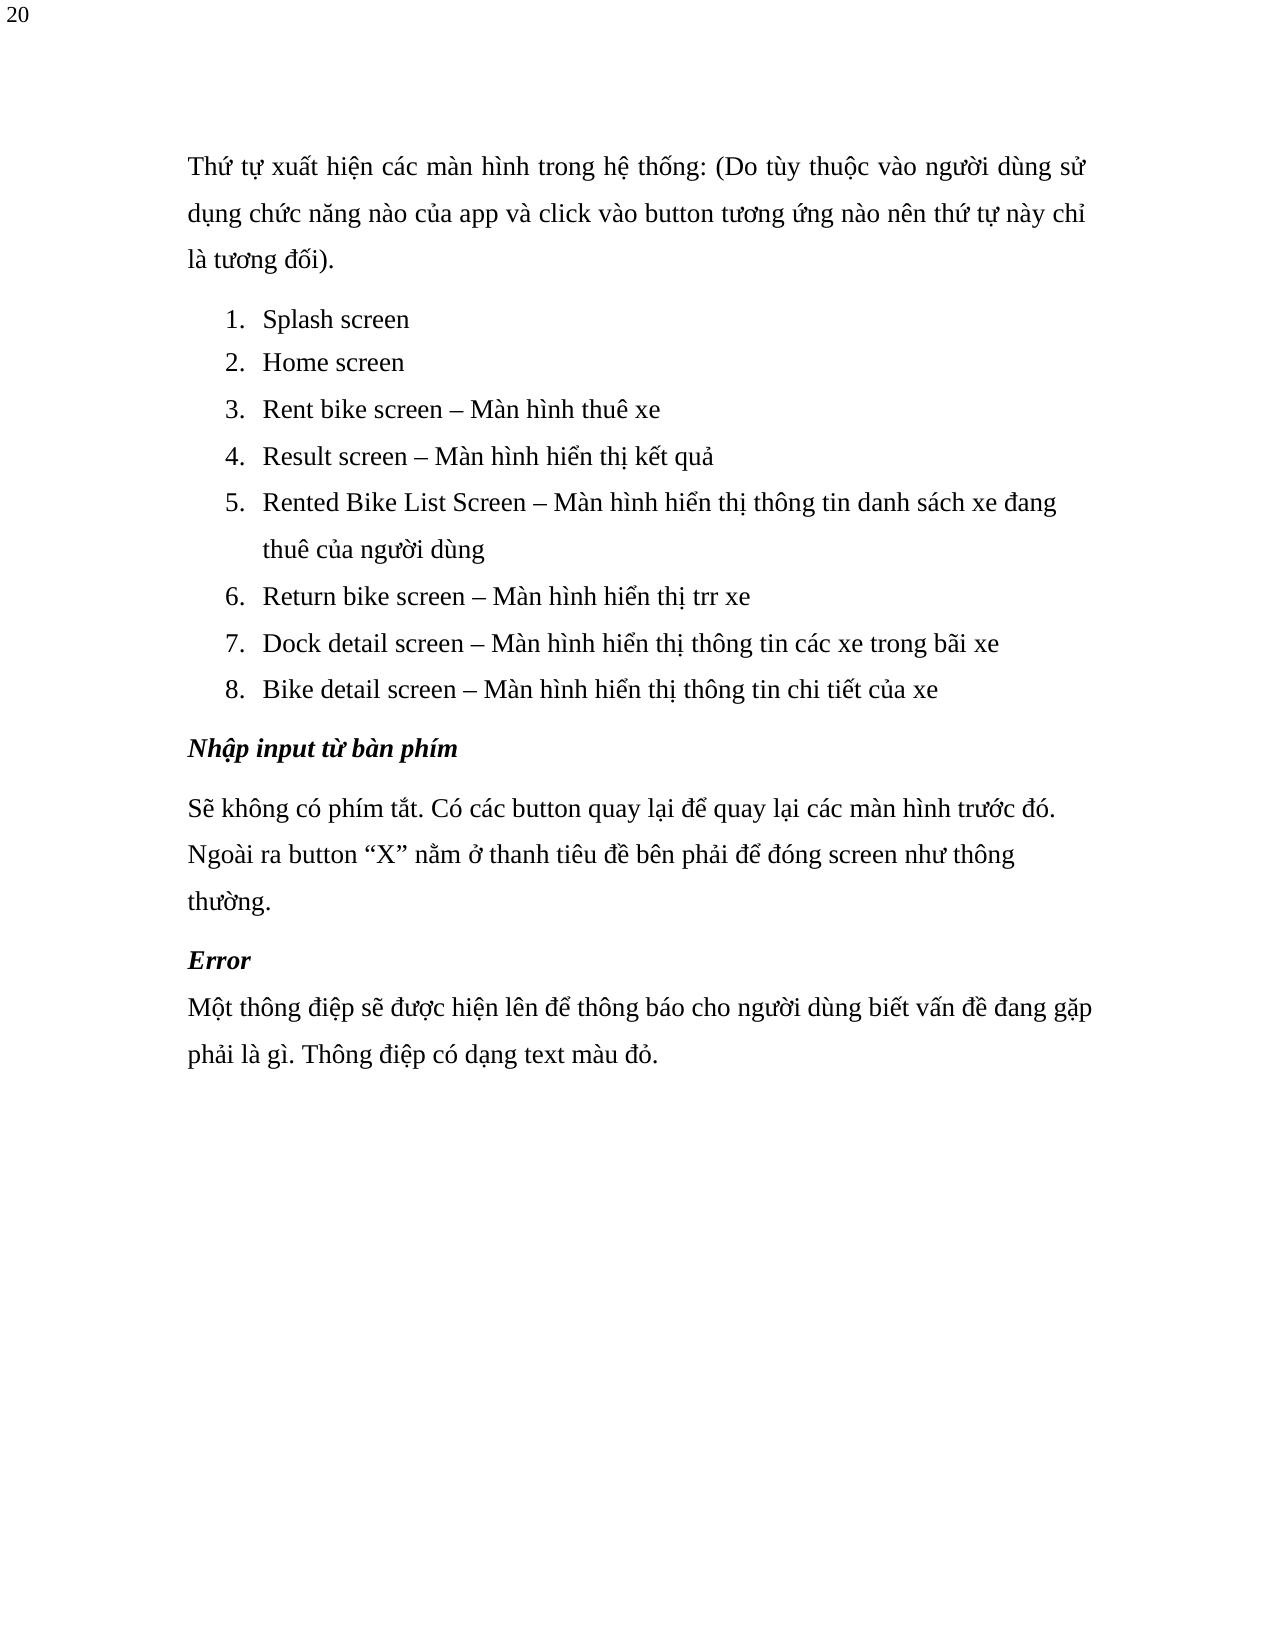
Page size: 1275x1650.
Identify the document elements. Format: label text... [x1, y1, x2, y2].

list Result screen – Màn hình hiển thị kết quả [225, 440, 1229, 471]
list Splash screen [225, 303, 1229, 334]
list Return bike screen – Màn hình hiển thị trr xe [225, 580, 1229, 611]
text Nhập input từ bàn phím [187, 733, 1229, 764]
list Rent bike screen – Màn hình thuê xe [225, 393, 1229, 424]
text Thứ tự xuất hiện các màn hình trong hệ thống: (Do tùy thuộc vào người dùng sử dụng chức năng nào của app và click vào button tương ứng nào nên thứ tự này chỉ là tương đối). [187, 150, 1087, 275]
list Dock detail screen – Màn hình hiển thị thông tin các xe trong bãi xe [225, 627, 1088, 658]
text Một thông điệp sẽ được hiện lên để thông báo cho người dùng biết vấn đề đang gặp phải là gì. Thông điệp có dạng text màu đỏ. [187, 991, 1095, 1069]
list Home screen [225, 347, 1229, 378]
list Bike detail screen – Màn hình hiển thị thông tin chi tiết của xe [225, 673, 1088, 704]
text Error [187, 944, 1229, 975]
list Rented Bike List Screen – Màn hình hiển thị thông tin danh sách xe đang thuê của người dùng [225, 487, 1087, 564]
text Sẽ không có phím tắt. Có các button quay lại để quay lại các màn hình trước đó. Ngoài ra button “X” nằm ở thanh tiêu đề bên phải để đóng screen như thông thường. [187, 792, 1088, 916]
